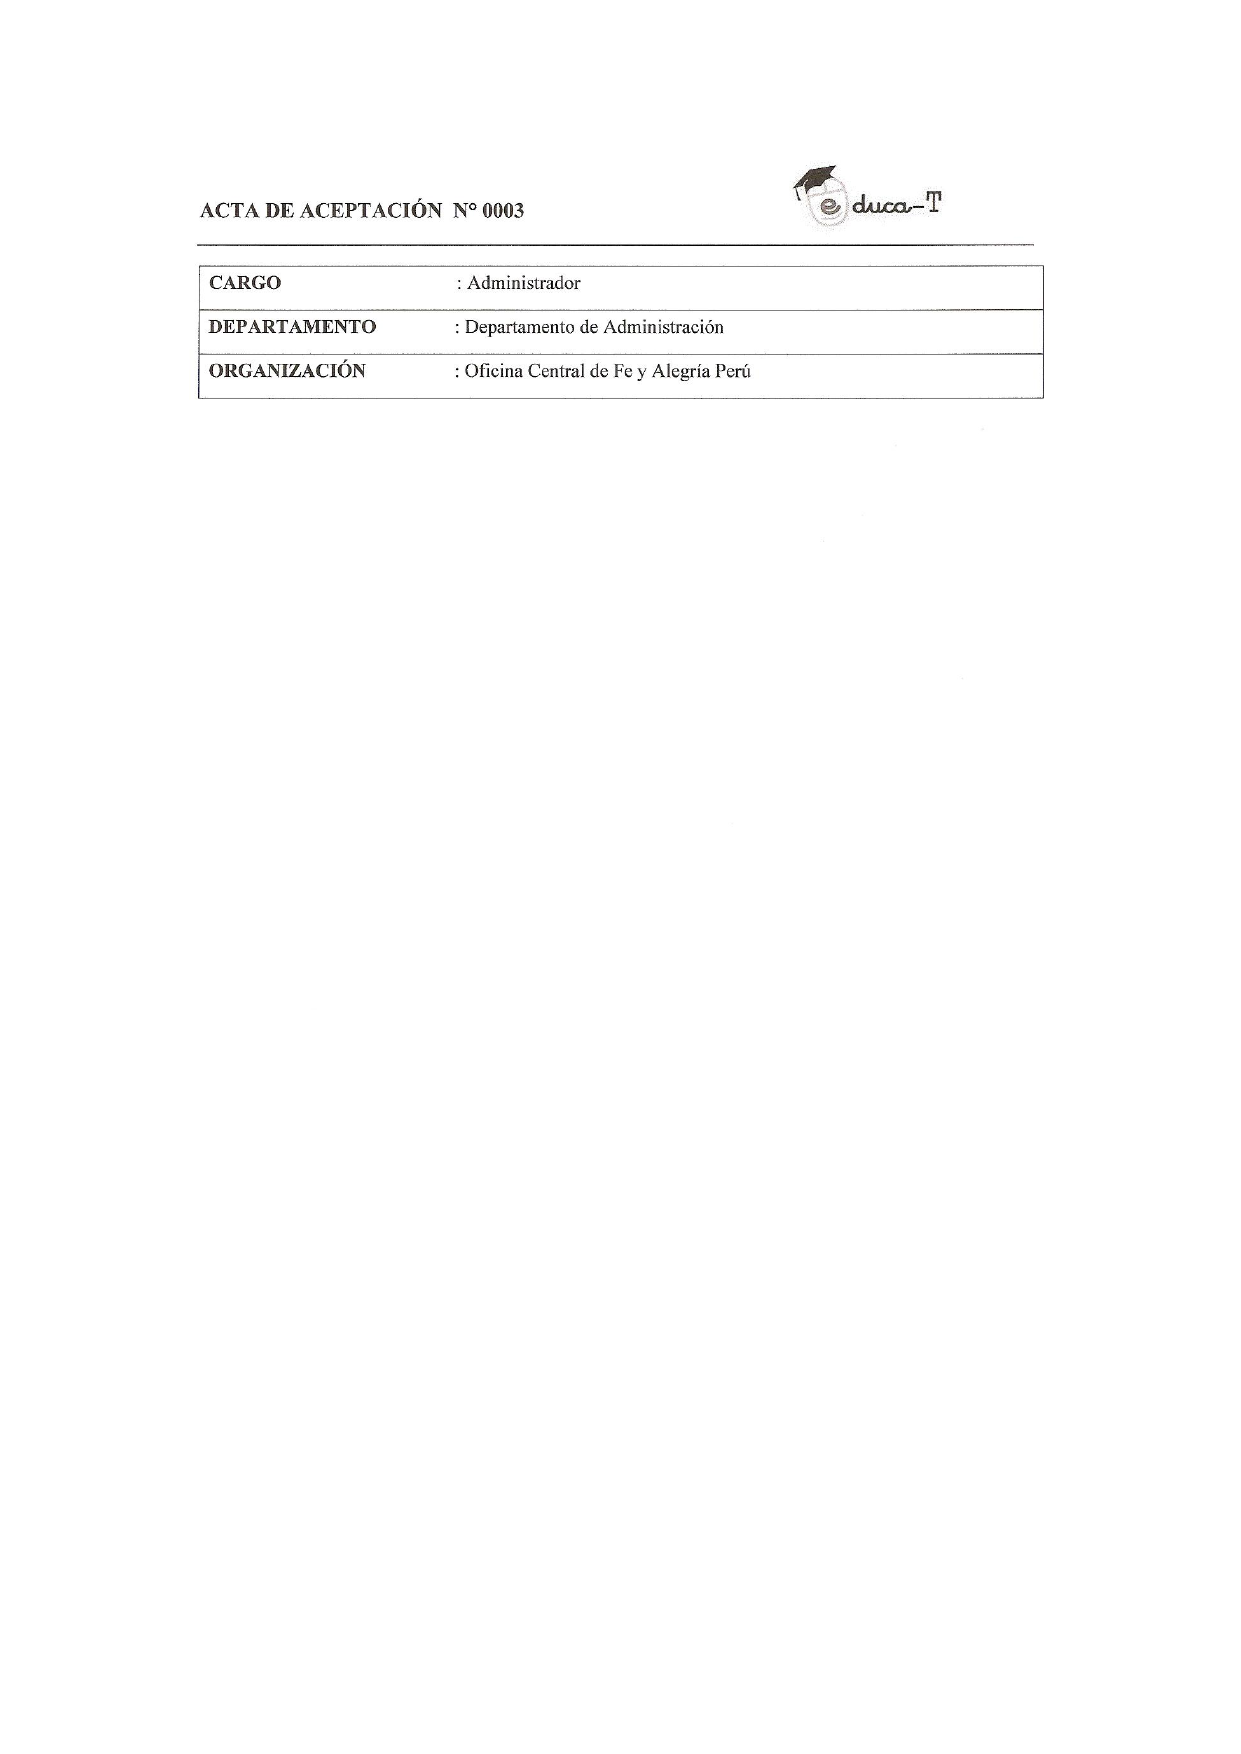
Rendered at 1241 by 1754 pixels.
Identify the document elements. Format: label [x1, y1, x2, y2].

picture [177, 147, 1064, 1384]
